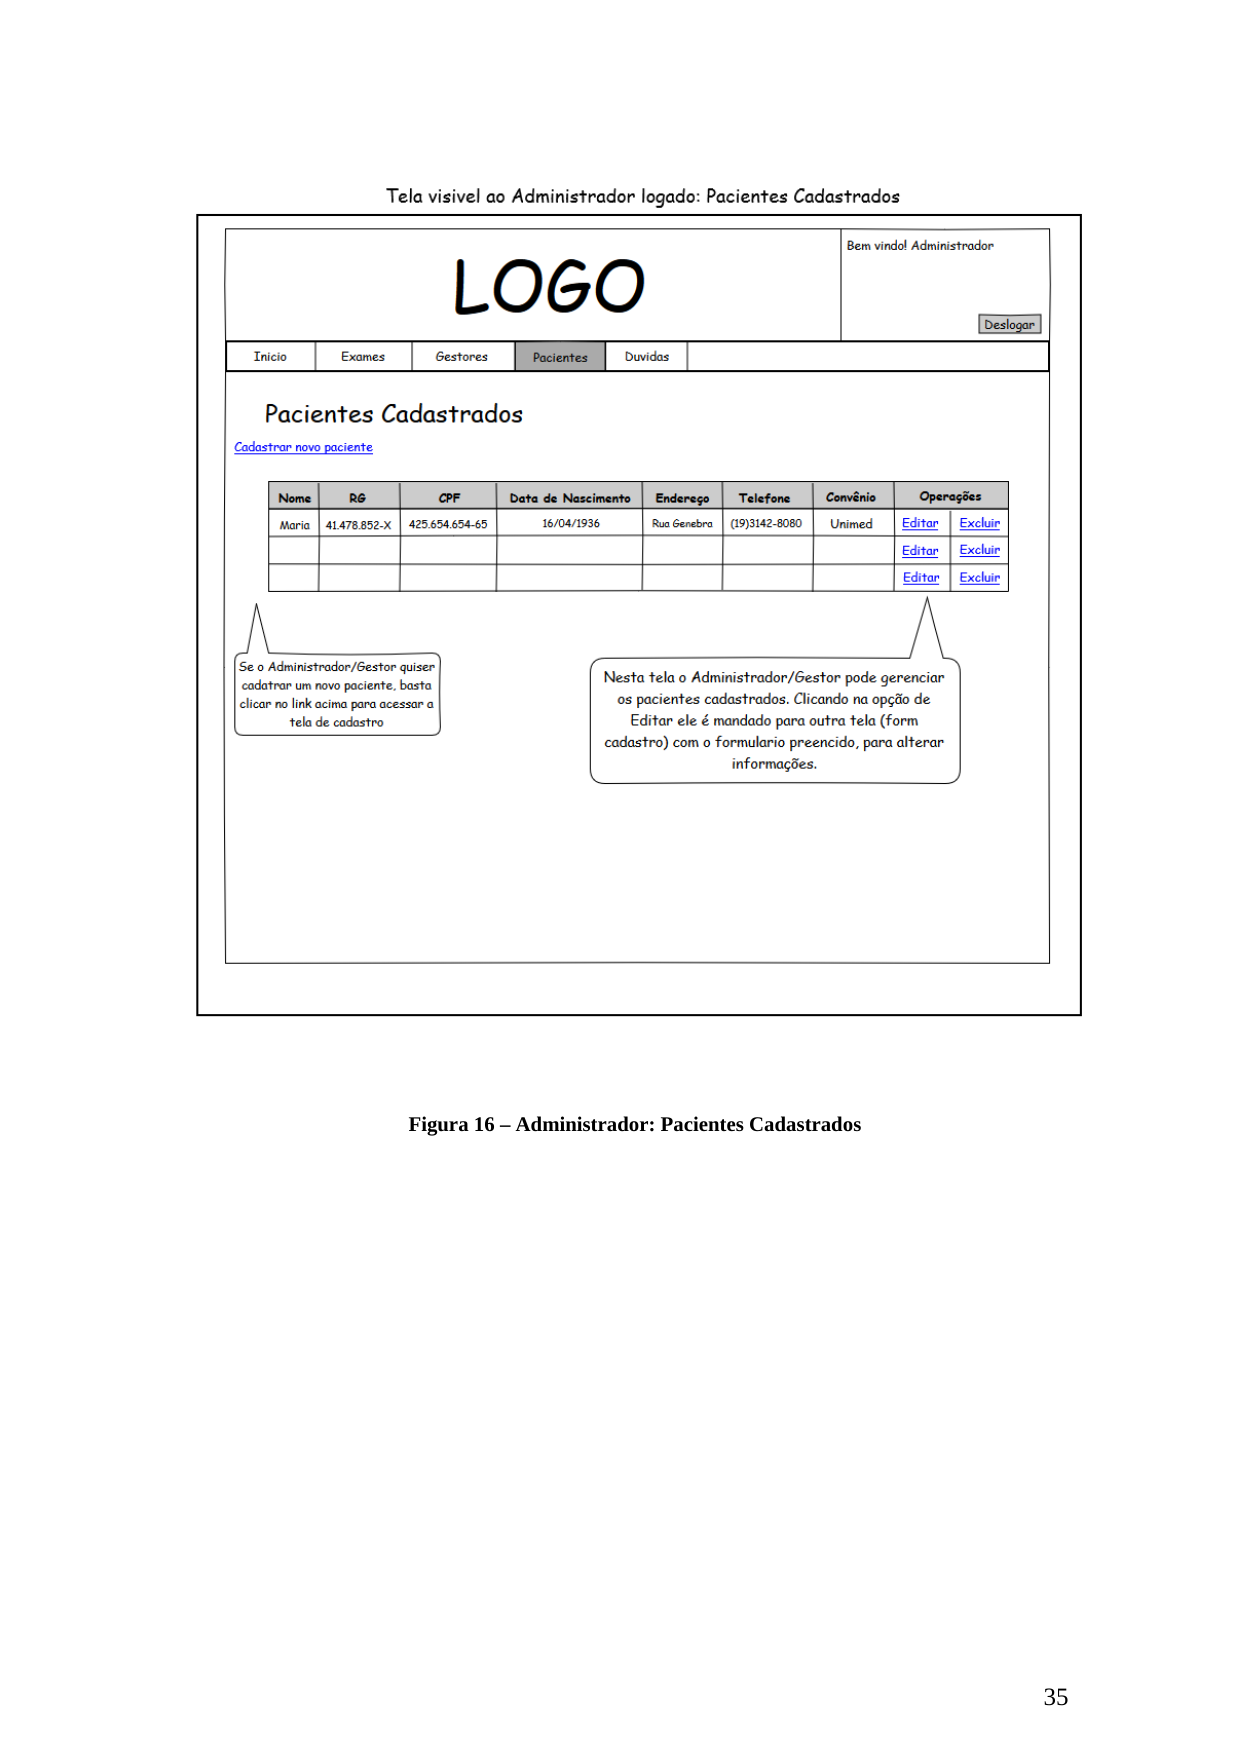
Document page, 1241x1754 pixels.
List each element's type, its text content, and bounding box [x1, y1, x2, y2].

text Figura – Administrador: Pacientes Cadastrados [148, 1112, 1122, 1136]
picture [147, 177, 1122, 1085]
